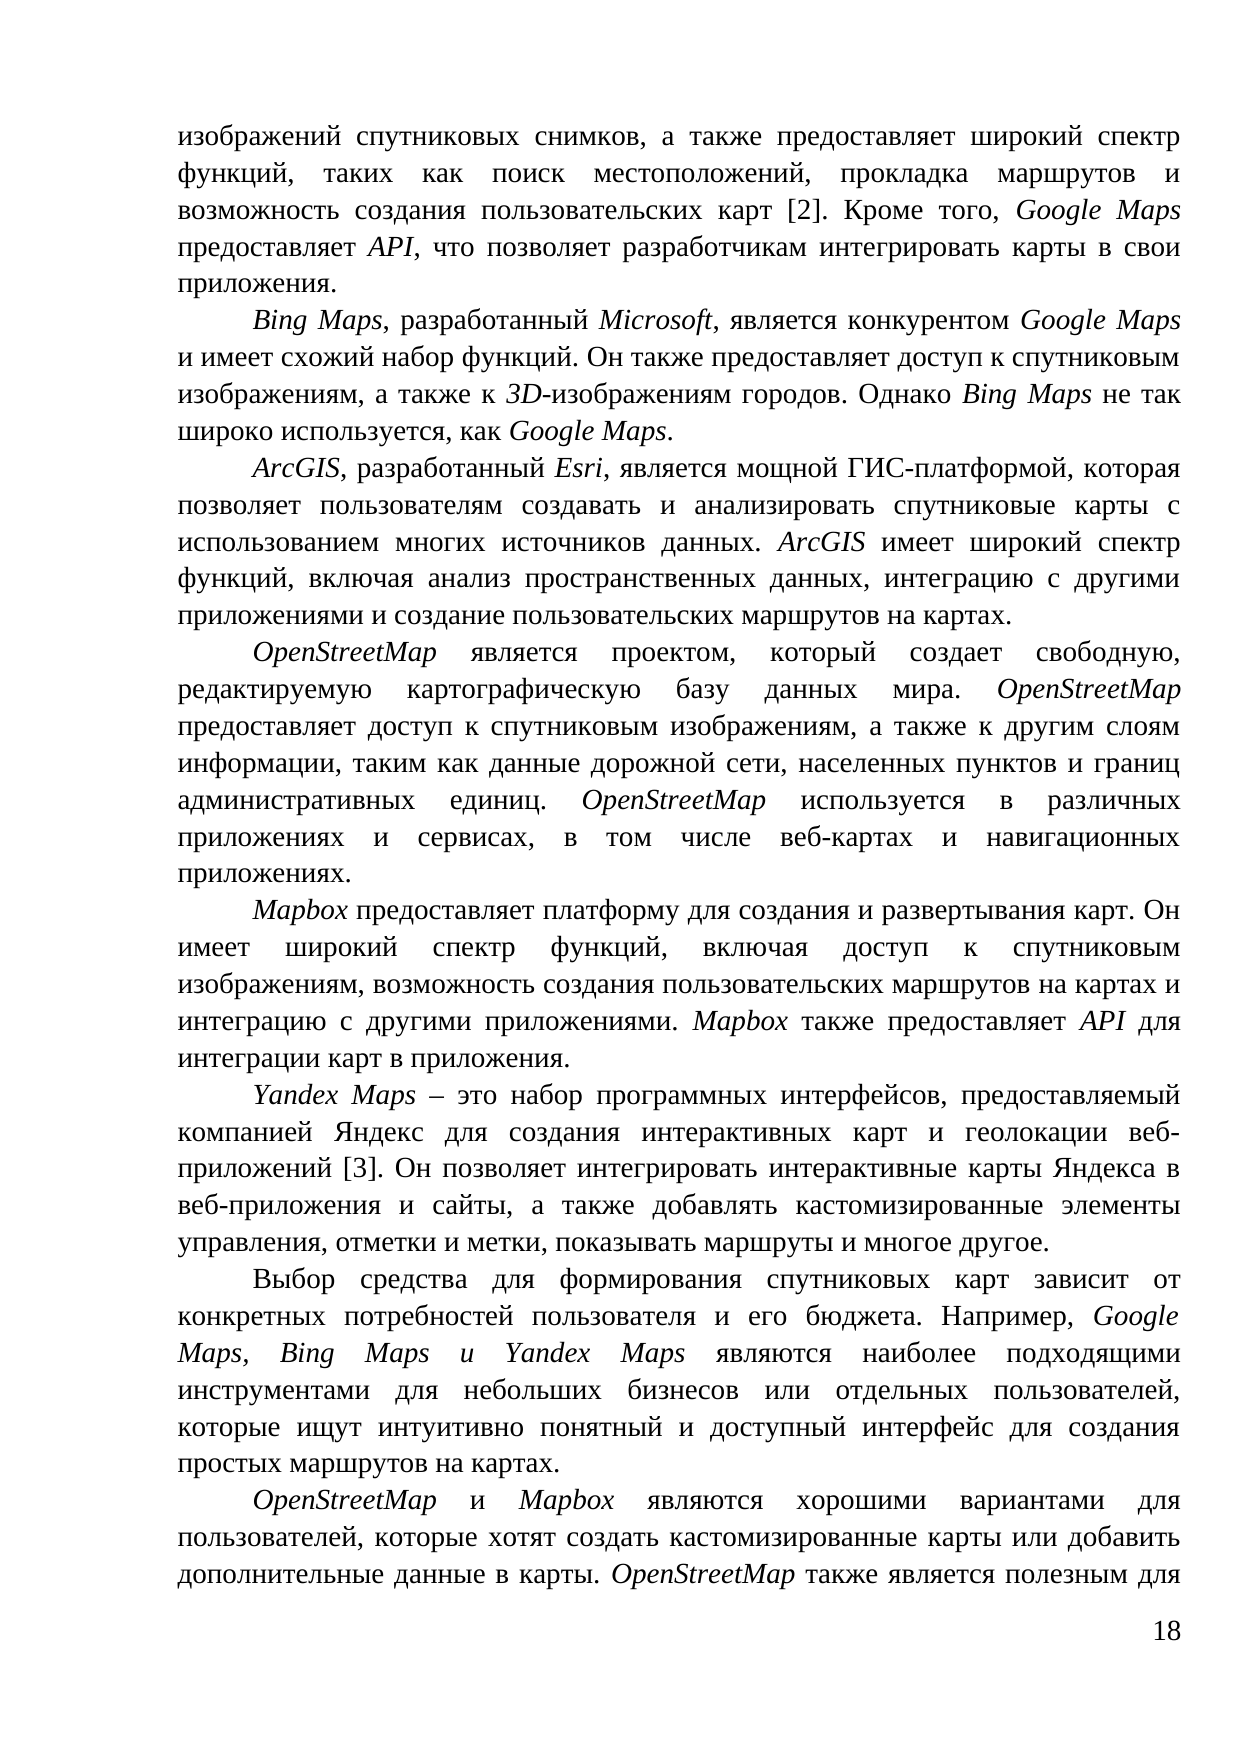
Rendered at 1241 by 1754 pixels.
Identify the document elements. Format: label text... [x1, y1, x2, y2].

text Yandex Maps – это набор программных интерфейсов, предоставляемый компанией Яндекс для создания интерактивных карт и геолокации веб-приложений [3]. Он позволяет интегрировать интерактивные карты Яндекса в веб-приложения и сайты, а также добавлять кастомизированные элементы управления, отметки и метки, показывать маршруты и многое другое. [177, 1077, 1181, 1258]
text Mapbox предоставляет платформу для создания и развертывания карт. Он имеет широкий спектр функций, включая доступ к спутниковым изображениям, возможность создания пользовательских маршрутов на картах и интеграцию с другими приложениями. Mapbox также предоставляет API для интеграции карт в приложения. [177, 892, 1181, 1073]
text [177, 1482, 1181, 1590]
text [177, 118, 1181, 299]
text Bing Maps, разработанный Microsoft, является конкурентом Google Maps и имеет схожий набор функций. Он также предоставляет доступ к спутниковым изображениям, а также к 3D-изображениям городов. Однако Bing Maps не так широко используется, как Google Maps. [177, 302, 1181, 447]
text Выбор средства для формирования спутниковых карт зависит от конкретных потребностей пользователя и его бюджета. Например, Google Maps, Bing Maps и Yandex Maps являются наиболее подходящими инструментами для небольших бизнесов или отдельных пользователей, которые ищут интуитивно понятный и доступный интерфейс для создания простых маршрутов на картах. [177, 1261, 1181, 1479]
text ArcGIS, разработанный Esri, является мощной ГИС-платформой, которая позволяет пользователям создавать и анализировать спутниковые карты с использованием многих источников данных. ArcGIS имеет широкий спектр функций, включая анализ пространственных данных, интеграцию с другими приложениями и создание пользовательских маршрутов на картах. [177, 450, 1181, 631]
text OpenStreetMap является проектом, который создает свободную, редактируемую картографическую базу данных мира. OpenStreetMap предоставляет доступ к спутниковым изображениям, а также к другим слоям информации, таким как данные дорожной сети, населенных пунктов и границ административных единиц. OpenStreetMap используется в различных приложениях и сервисах, в том числе веб-картах и навигационных приложениях. [177, 634, 1181, 889]
